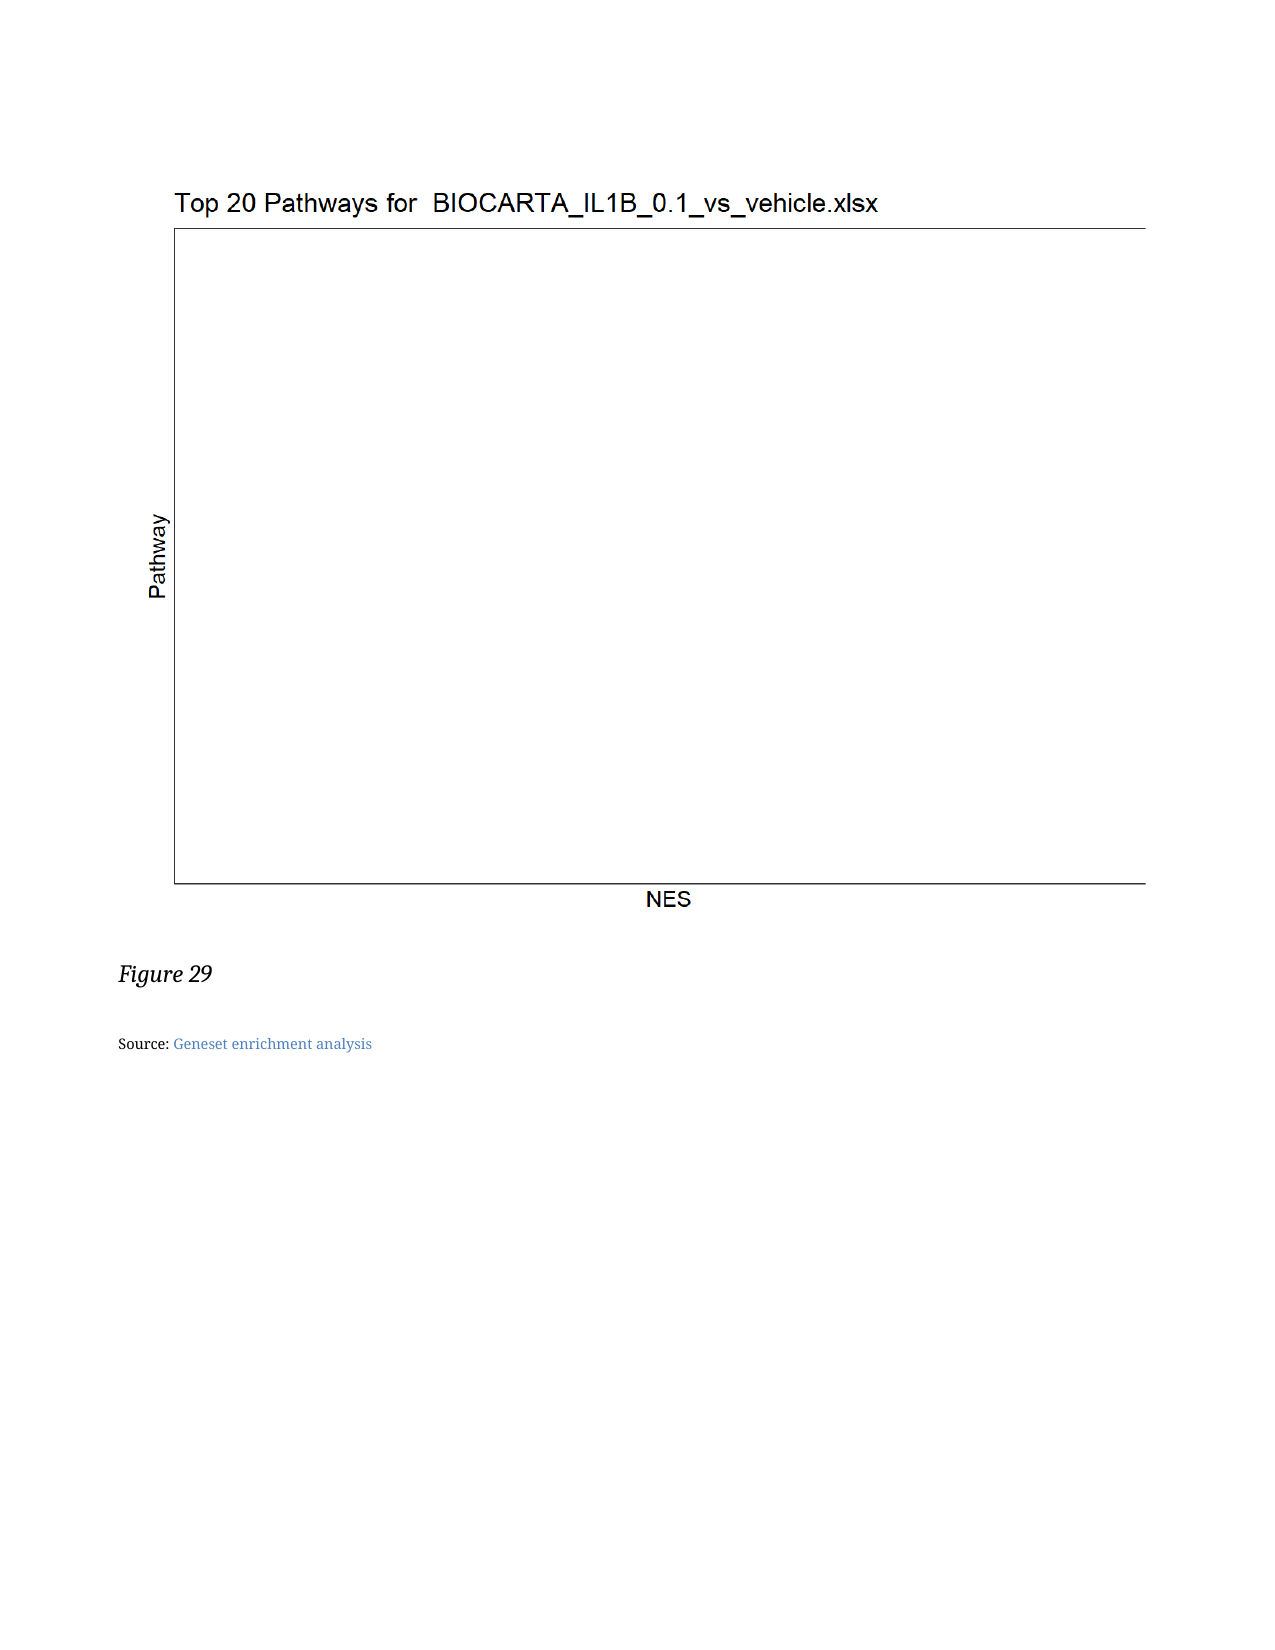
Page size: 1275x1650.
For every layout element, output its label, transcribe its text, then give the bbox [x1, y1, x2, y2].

text Source: Geneset enrichment analysis [118, 1020, 1157, 1054]
picture [137, 181, 1146, 922]
table_header Figure 29 [107, 177, 1146, 1001]
